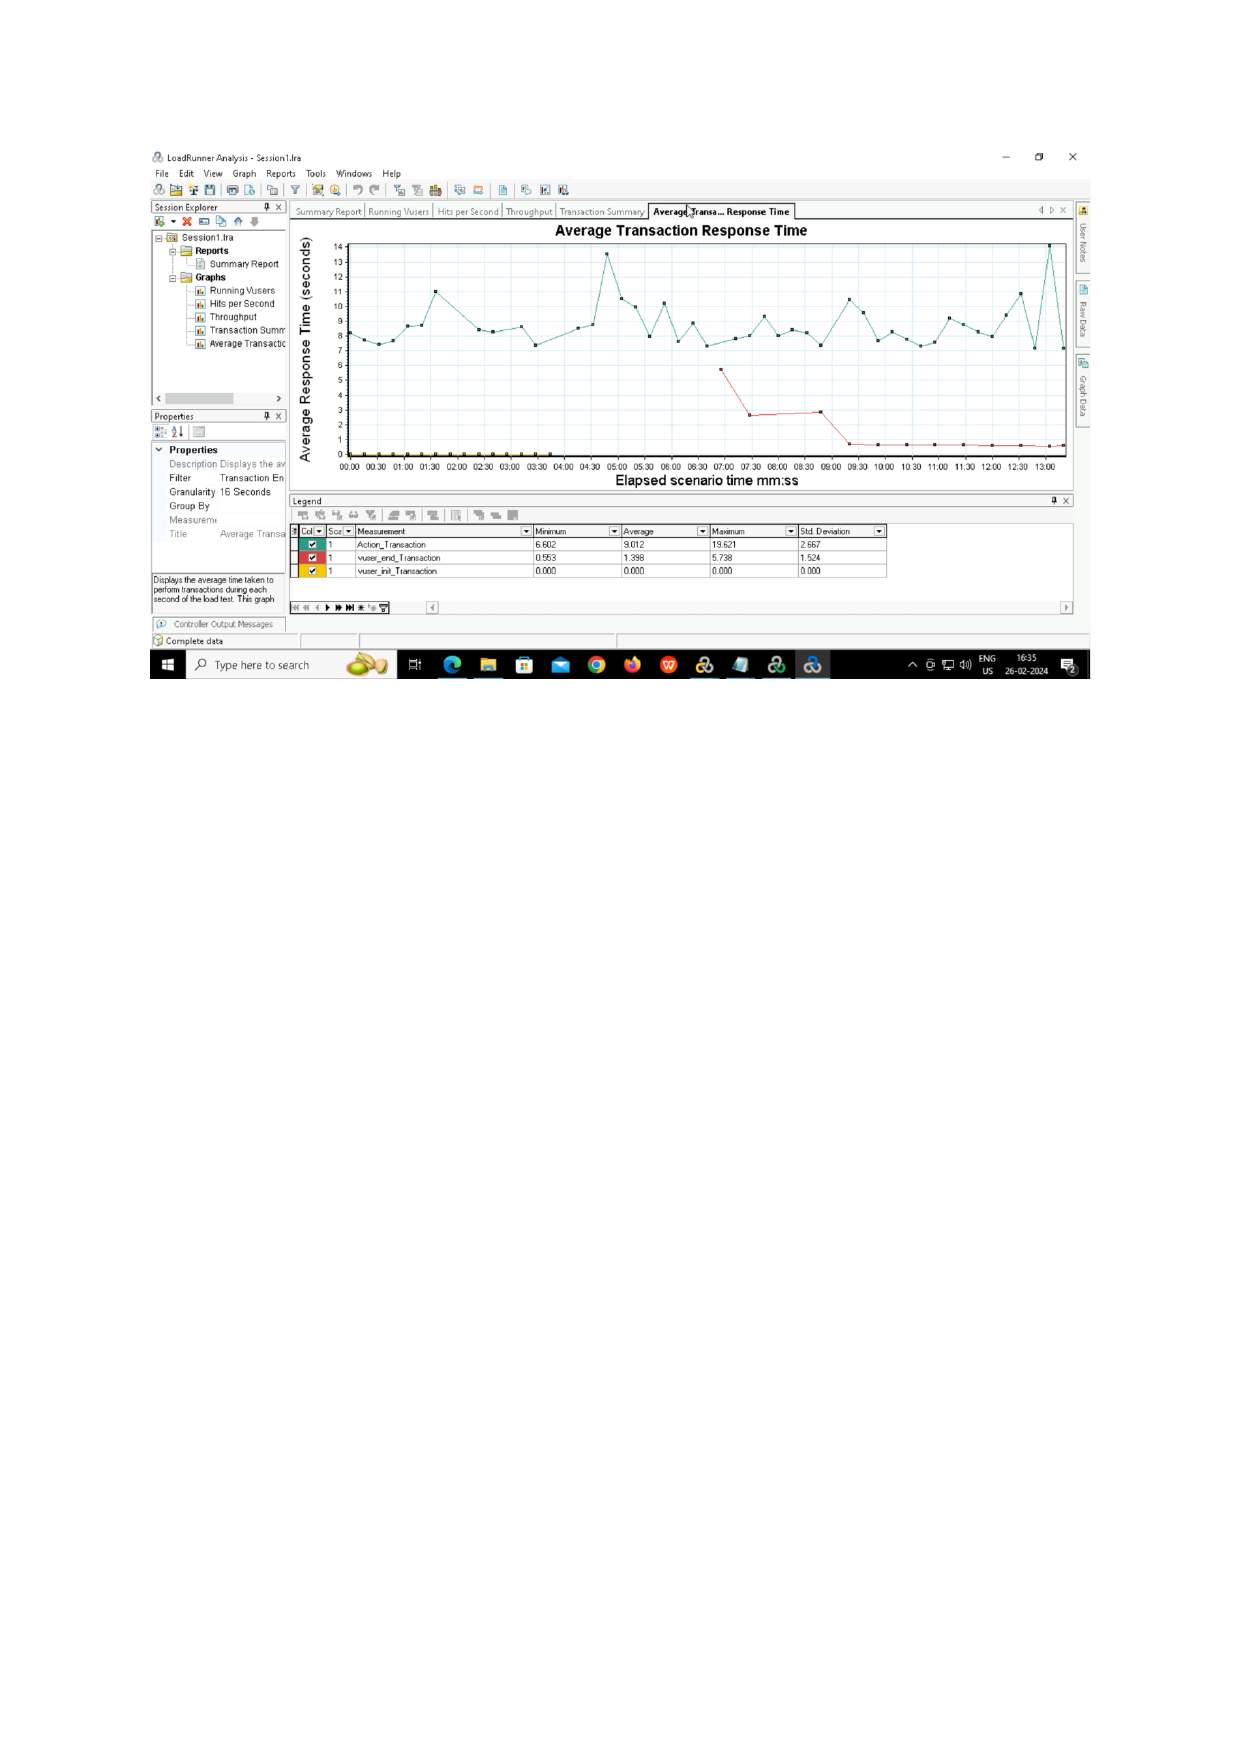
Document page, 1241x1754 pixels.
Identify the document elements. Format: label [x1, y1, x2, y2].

picture [150, 150, 1091, 679]
